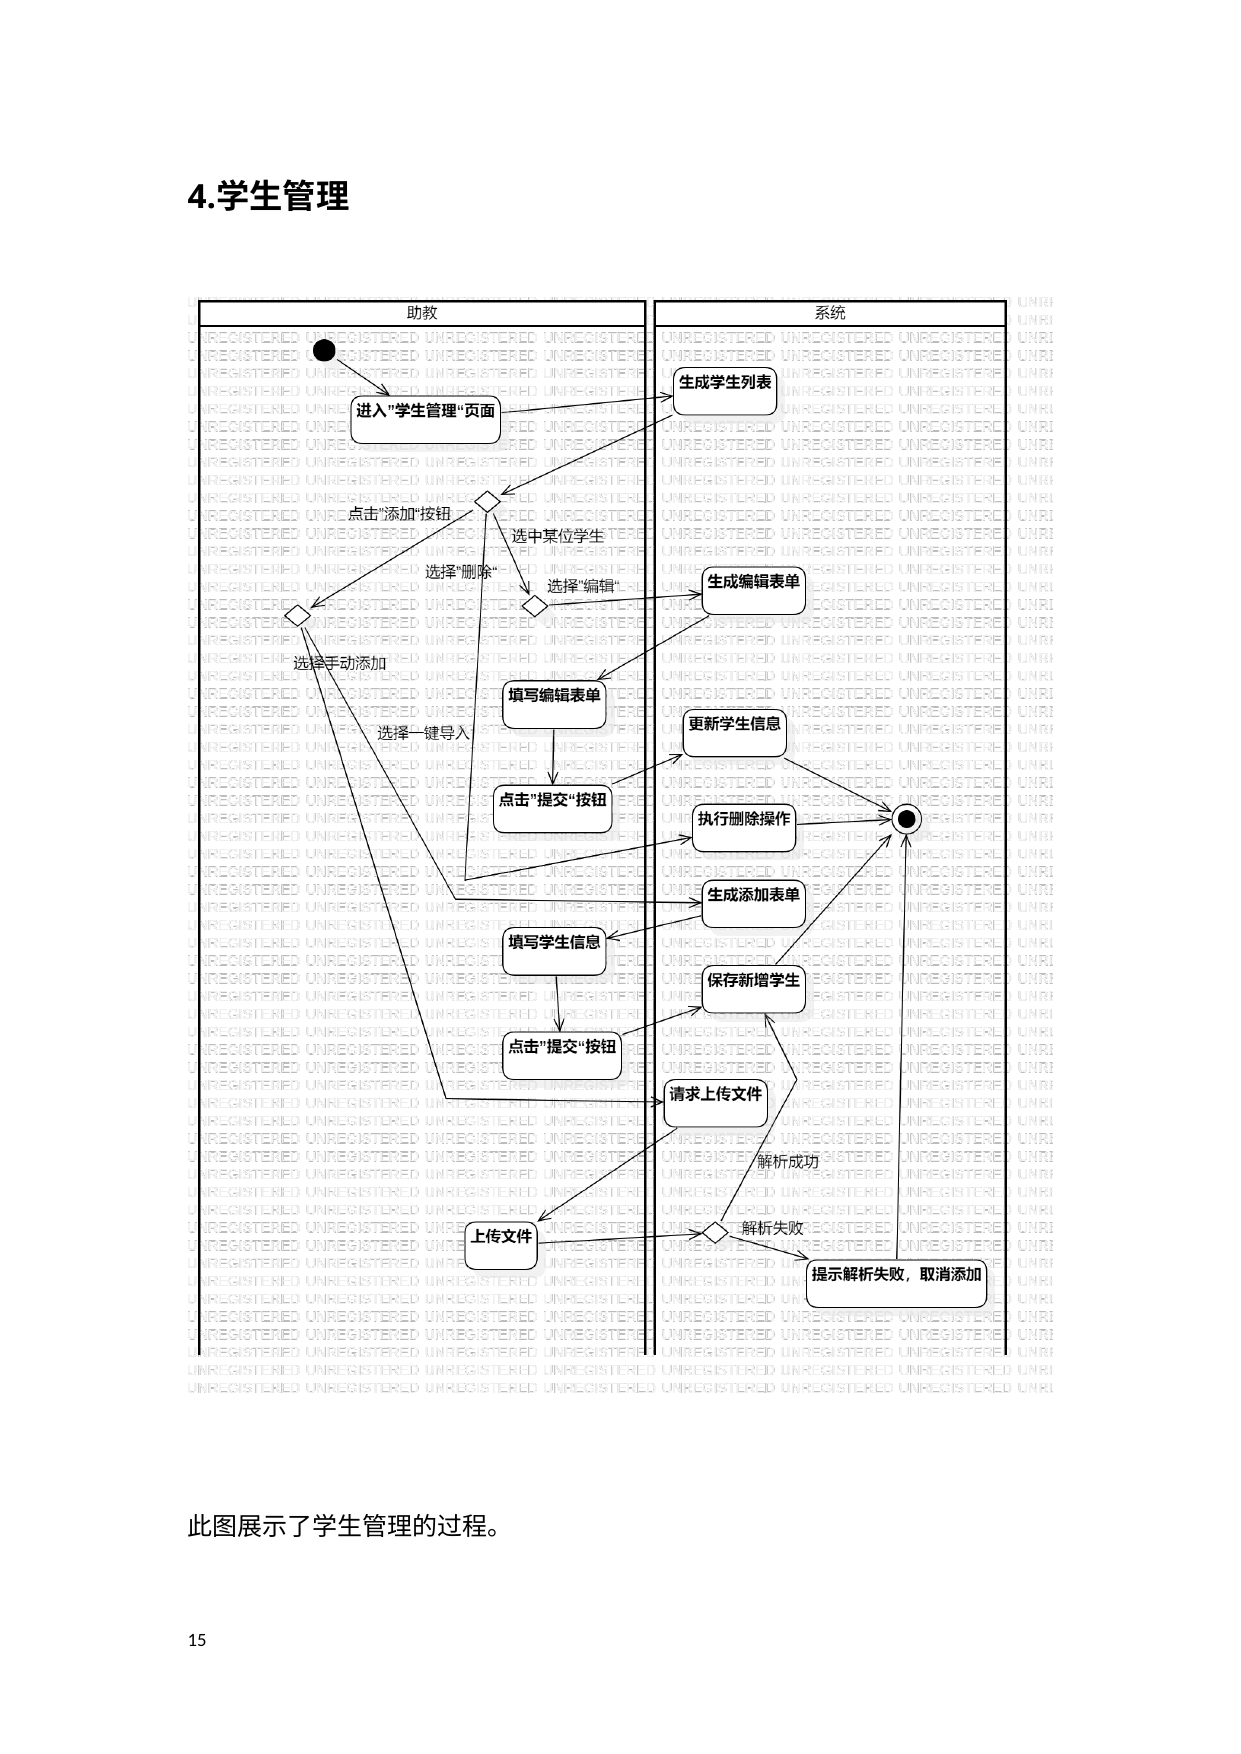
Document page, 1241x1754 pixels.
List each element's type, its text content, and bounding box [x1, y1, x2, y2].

subtitle 4.学生管理 [187, 162, 1053, 227]
picture [187, 289, 1053, 1402]
text 此图展示了学生管理的过程。 [187, 1402, 1053, 1557]
